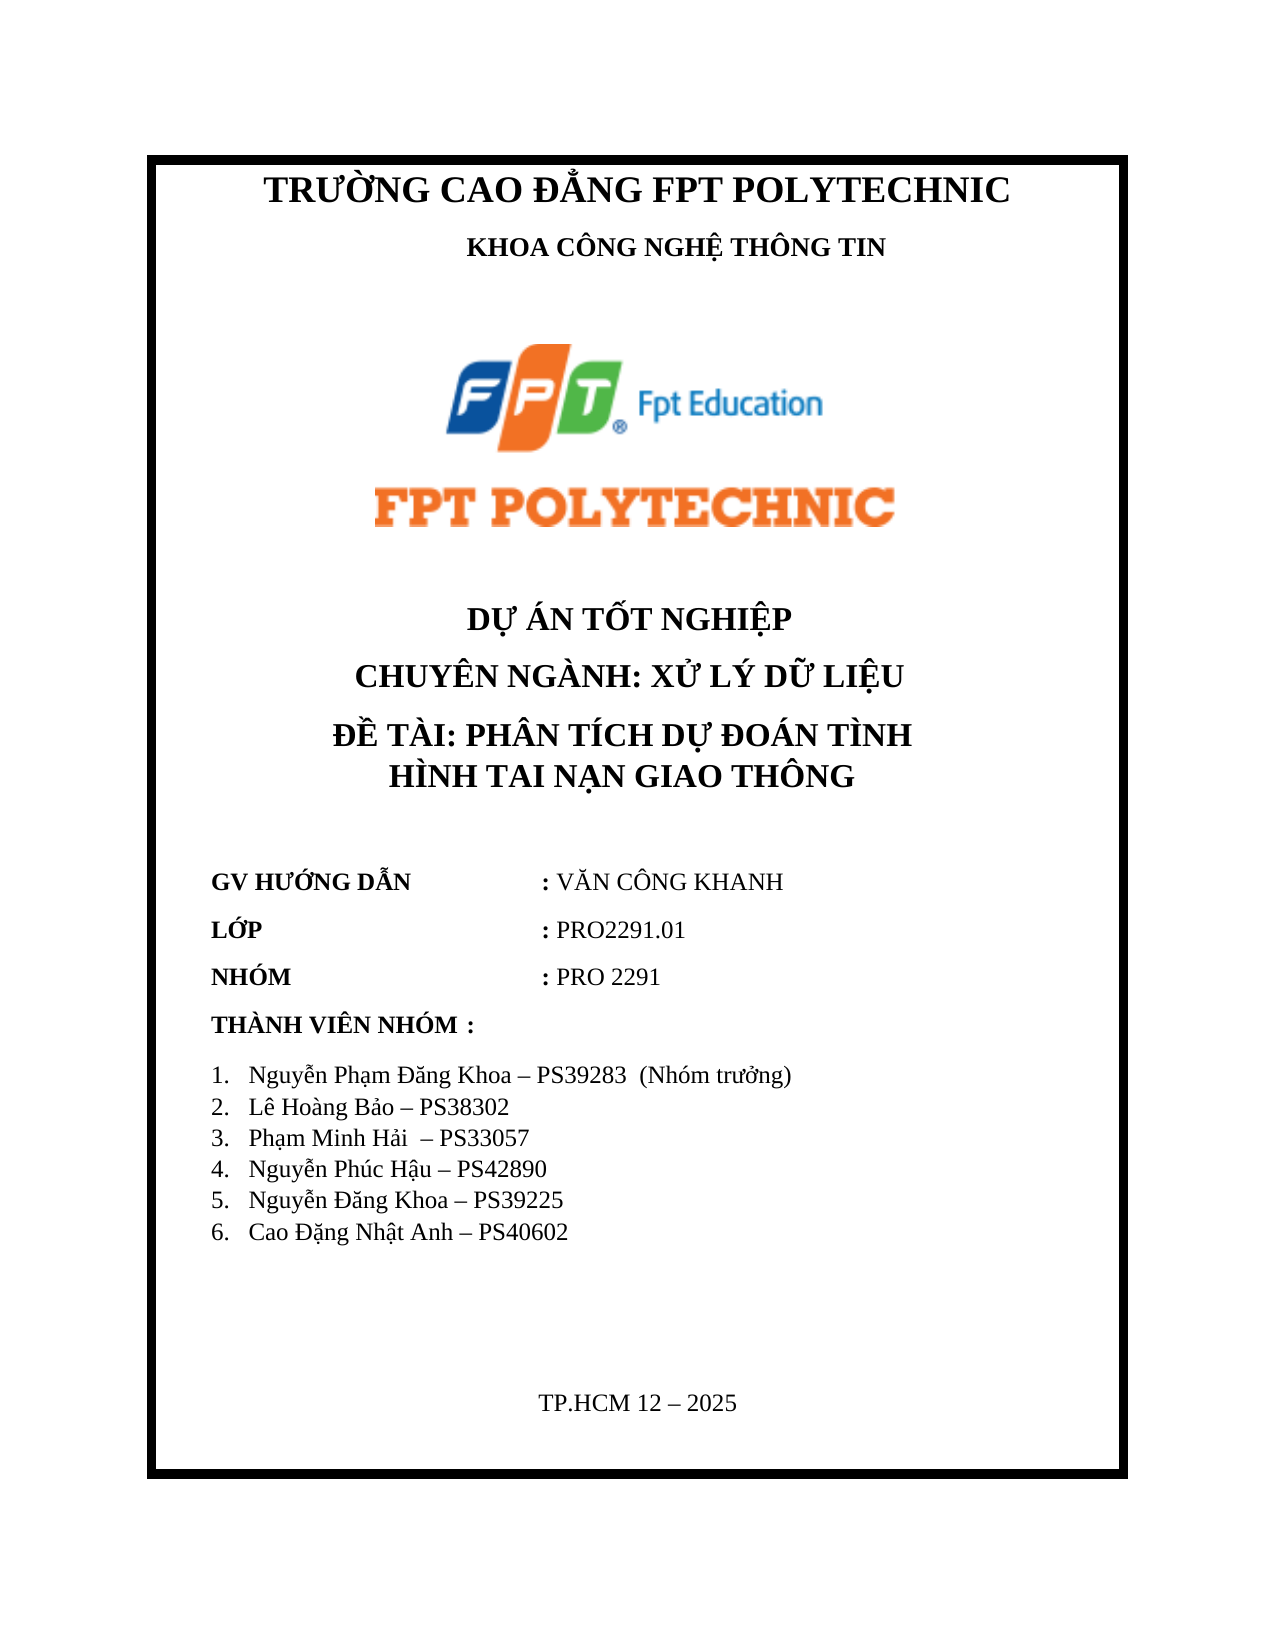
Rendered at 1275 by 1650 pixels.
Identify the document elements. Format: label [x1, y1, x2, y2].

picture [375, 344, 901, 527]
